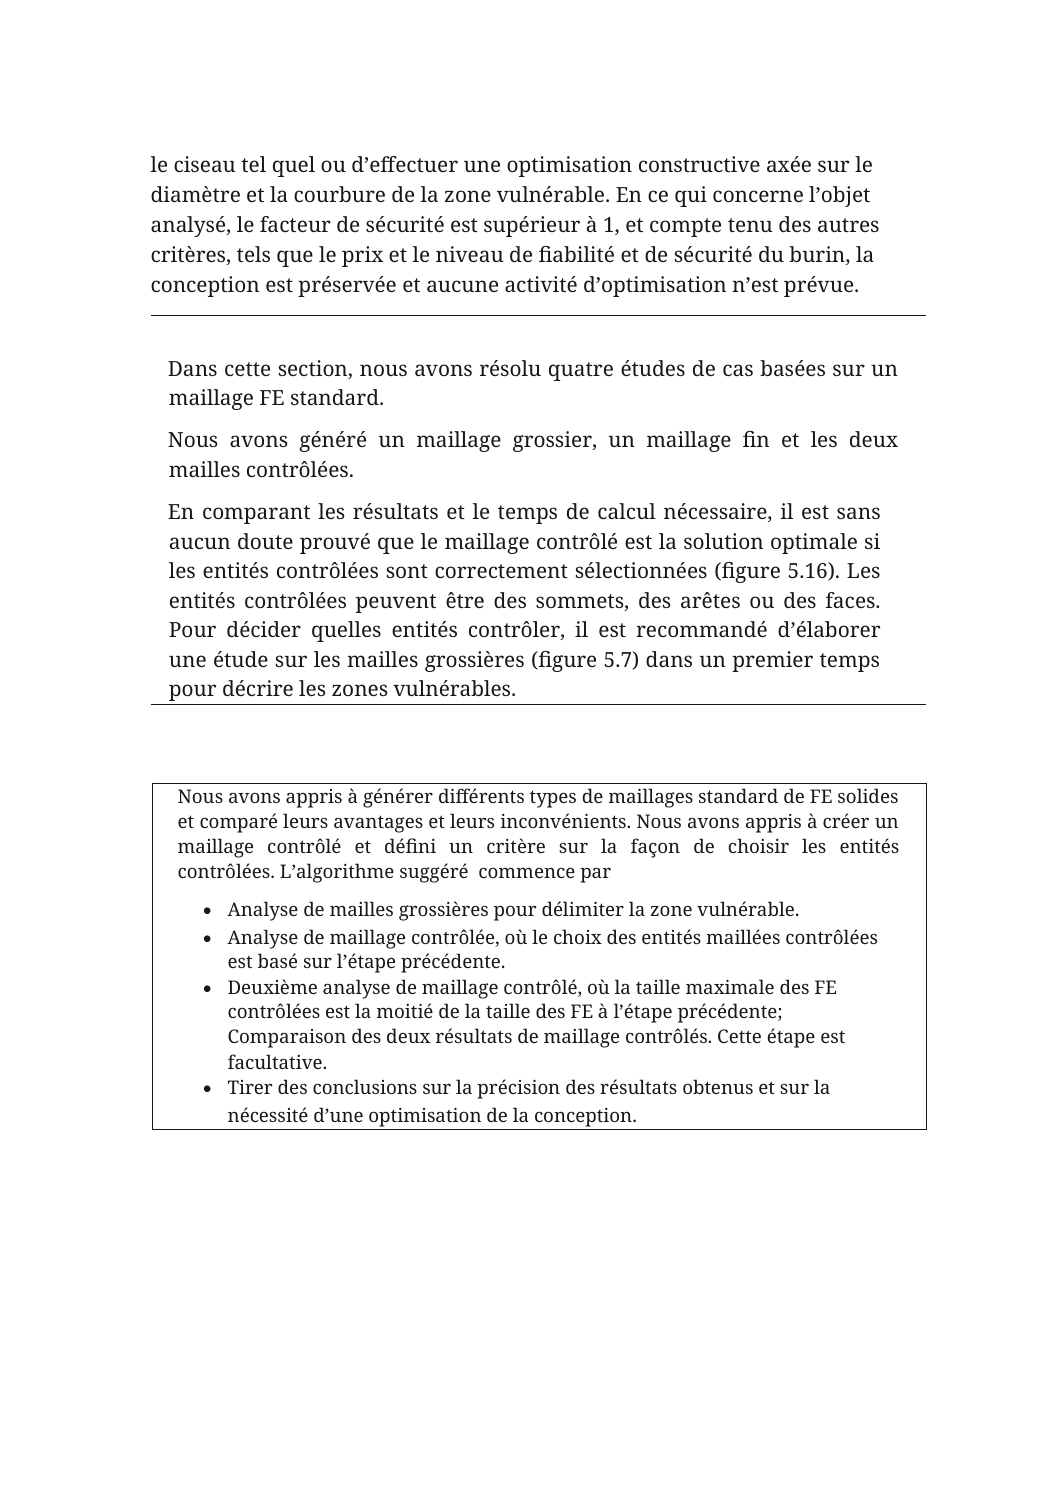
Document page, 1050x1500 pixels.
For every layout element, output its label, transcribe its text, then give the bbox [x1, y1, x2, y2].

table_header Nous avons appris à générer différents types de maillages standard de FE solides et comparé leurs avantages et leurs inconvénients. Nous avons appris à créer un maillage contrôlé et défini un critère sur la façon de choisir les entités contrôlées. L’algorithme suggéré commence par Analyse de mailles grossières pour délimiter la zone vulnérable. Analyse de maillage contrôlée, où le choix des entités maillées contrôlées est basé sur l’étape précédente. Deuxième analyse de maillage contrôlé, où la taille maximale des FE contrôlées est la moitié de la taille des FE à l’étape précédente; Comparaison des deux résultats de maillage contrôlés. Cette étape est facultative. Tirer des conclusions sur la précision des résultats obtenus et sur la nécessité d’une optimisation de la conception. [153, 784, 926, 1129]
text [149, 150, 900, 299]
text Dans cette section, nous avons résolu quatre études de cas basées sur un maillage FE standard. [168, 354, 898, 412]
text Nous avons généré un maillage grossier, un maillage fin et les deux mailles contrôlées. [168, 426, 898, 483]
text En comparant les résultats et le temps de calcul nécessaire, il est sans aucun doute prouvé que le maillage contrôlé est la solution optimale si les entités contrôlées sont correctement sélectionnées (figure 5.16). Les entités contrôlées peuvent être des sommets, des arêtes ou des faces. Pour décider quelles entités contrôler, il est recommandé d’élaborer une étude sur les mailles grossières (figure 5.7) dans un premier temps pour décrire les zones vulnérables. [168, 497, 881, 703]
